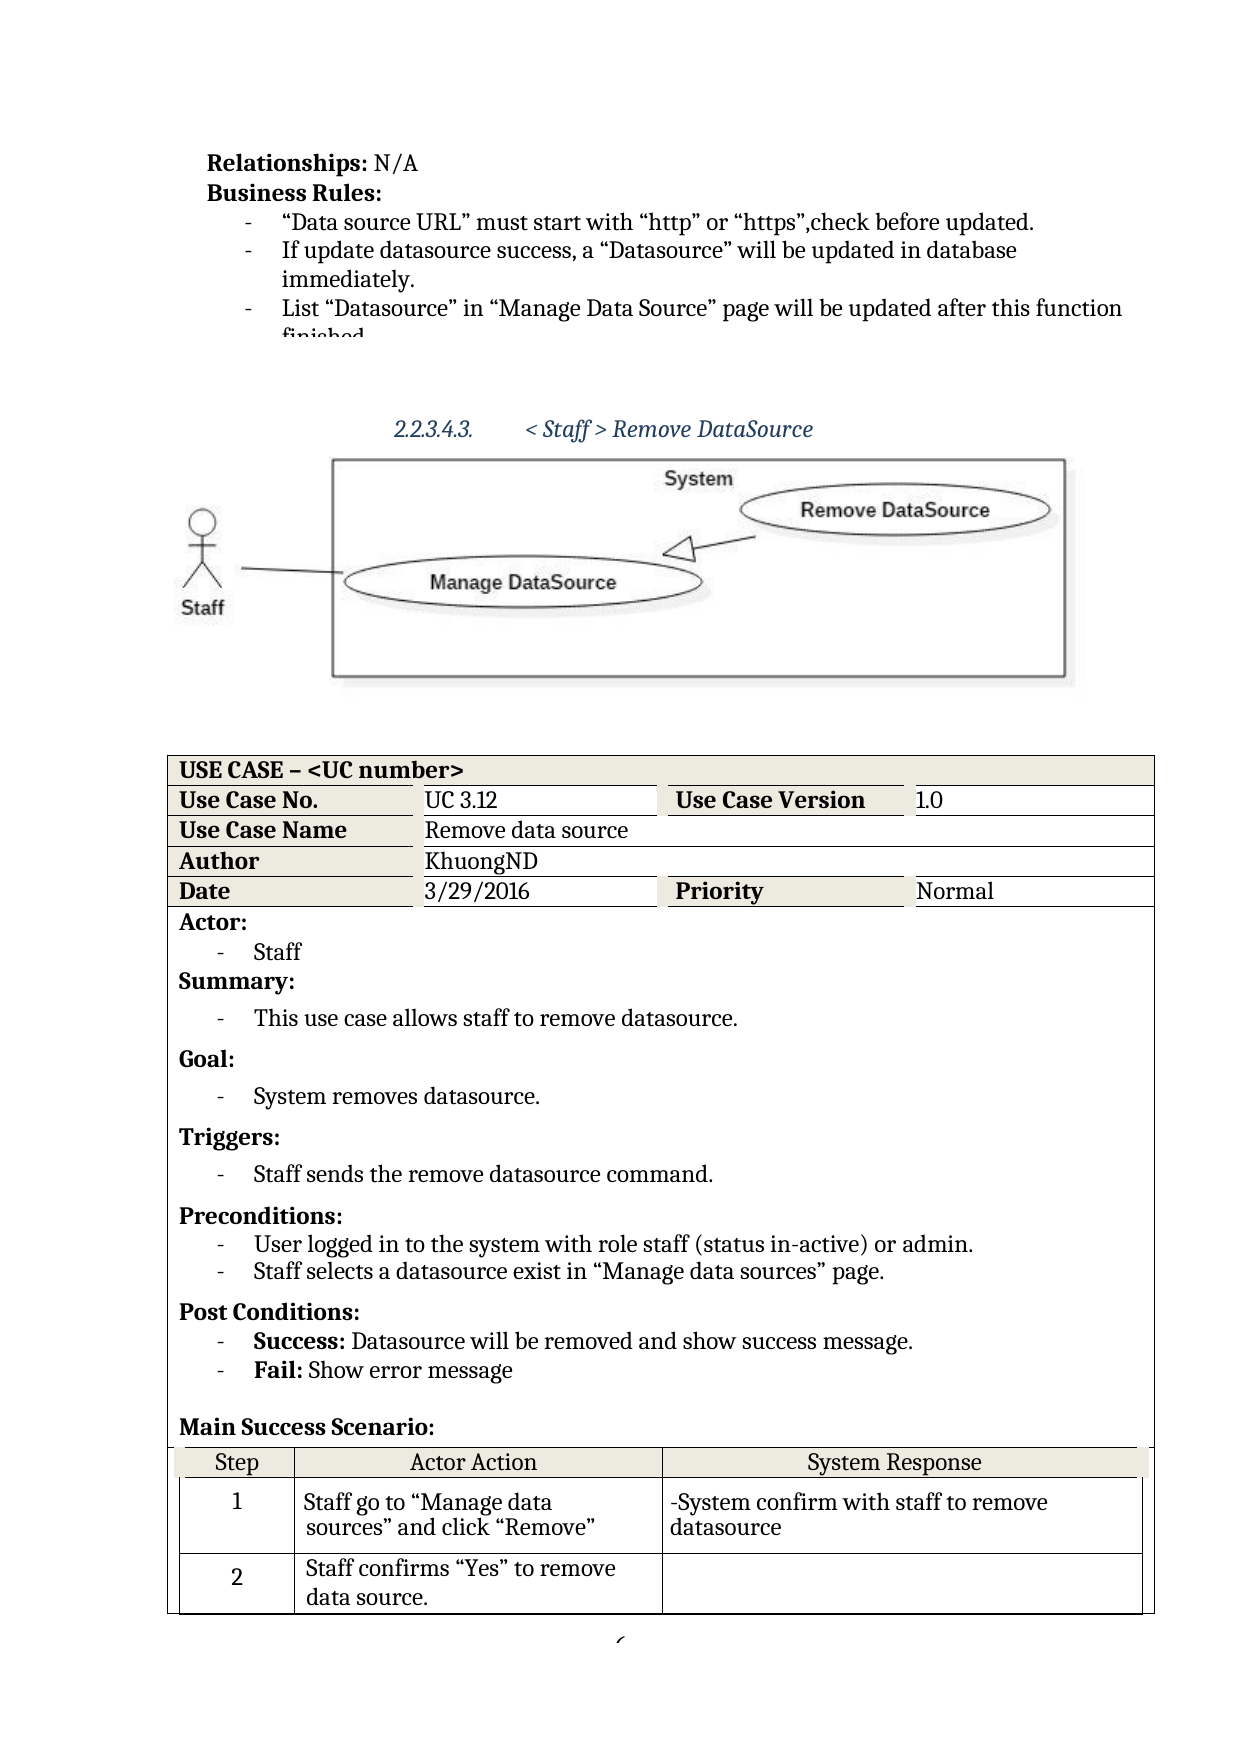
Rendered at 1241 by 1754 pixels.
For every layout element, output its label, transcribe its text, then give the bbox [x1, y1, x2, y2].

table_cell [168, 1477, 179, 1553]
table_cell 2 [180, 1554, 294, 1613]
table_cell Use Case Version [668, 786, 904, 815]
table_cell Actor Action [295, 1448, 662, 1477]
table_cell UC 3.12 [424, 786, 657, 815]
table_cell 1.0 [916, 786, 1154, 815]
table_cell Actor: Staff Summary: This use case allows staff to remove datasource. Goal: System removes datasource. Triggers: Staff sends the remove datasource command. Preconditions: User logged in to the system with role staff (status in-active) or admin. Staff selects a datasource exist in “Manage data sources” page. Post Conditions: Success: Datasource will be removed and show success message. Fail: Show error message Main Success Scenario: [168, 907, 1154, 1447]
table_header USE CASE – <UC number> [168, 756, 1154, 785]
table_cell Use Case Name [168, 816, 413, 846]
table_cell Author [168, 847, 413, 876]
table_cell KhuongND [424, 847, 1154, 876]
table_cell System Response [663, 1448, 1137, 1477]
table_cell 1 [180, 1478, 294, 1553]
table_cell Staff confirms “Yes” to remove data source. [295, 1554, 662, 1613]
table_cell 3/29/2016 [424, 877, 657, 906]
picture [150, 445, 1125, 737]
table_cell [1149, 1448, 1154, 1477]
list < Staff > Remove DataSource [394, 414, 1167, 443]
table_cell [168, 1448, 174, 1477]
table_cell Normal [916, 877, 1154, 906]
table_cell [1143, 1477, 1154, 1553]
table_cell Date [168, 877, 413, 906]
table_cell Step [185, 1448, 294, 1477]
table_cell Staff go to “Manage data sources” and click “Remove” [295, 1478, 662, 1553]
table_cell Priority [668, 877, 904, 906]
table_cell [1143, 1553, 1154, 1613]
table_cell Remove data source [424, 816, 1154, 846]
table_cell [168, 1553, 179, 1613]
table_cell -System confirm with staff to remove datasource [663, 1478, 1142, 1553]
table_cell Use Case No. [168, 786, 413, 815]
table_cell [663, 1554, 1142, 1613]
